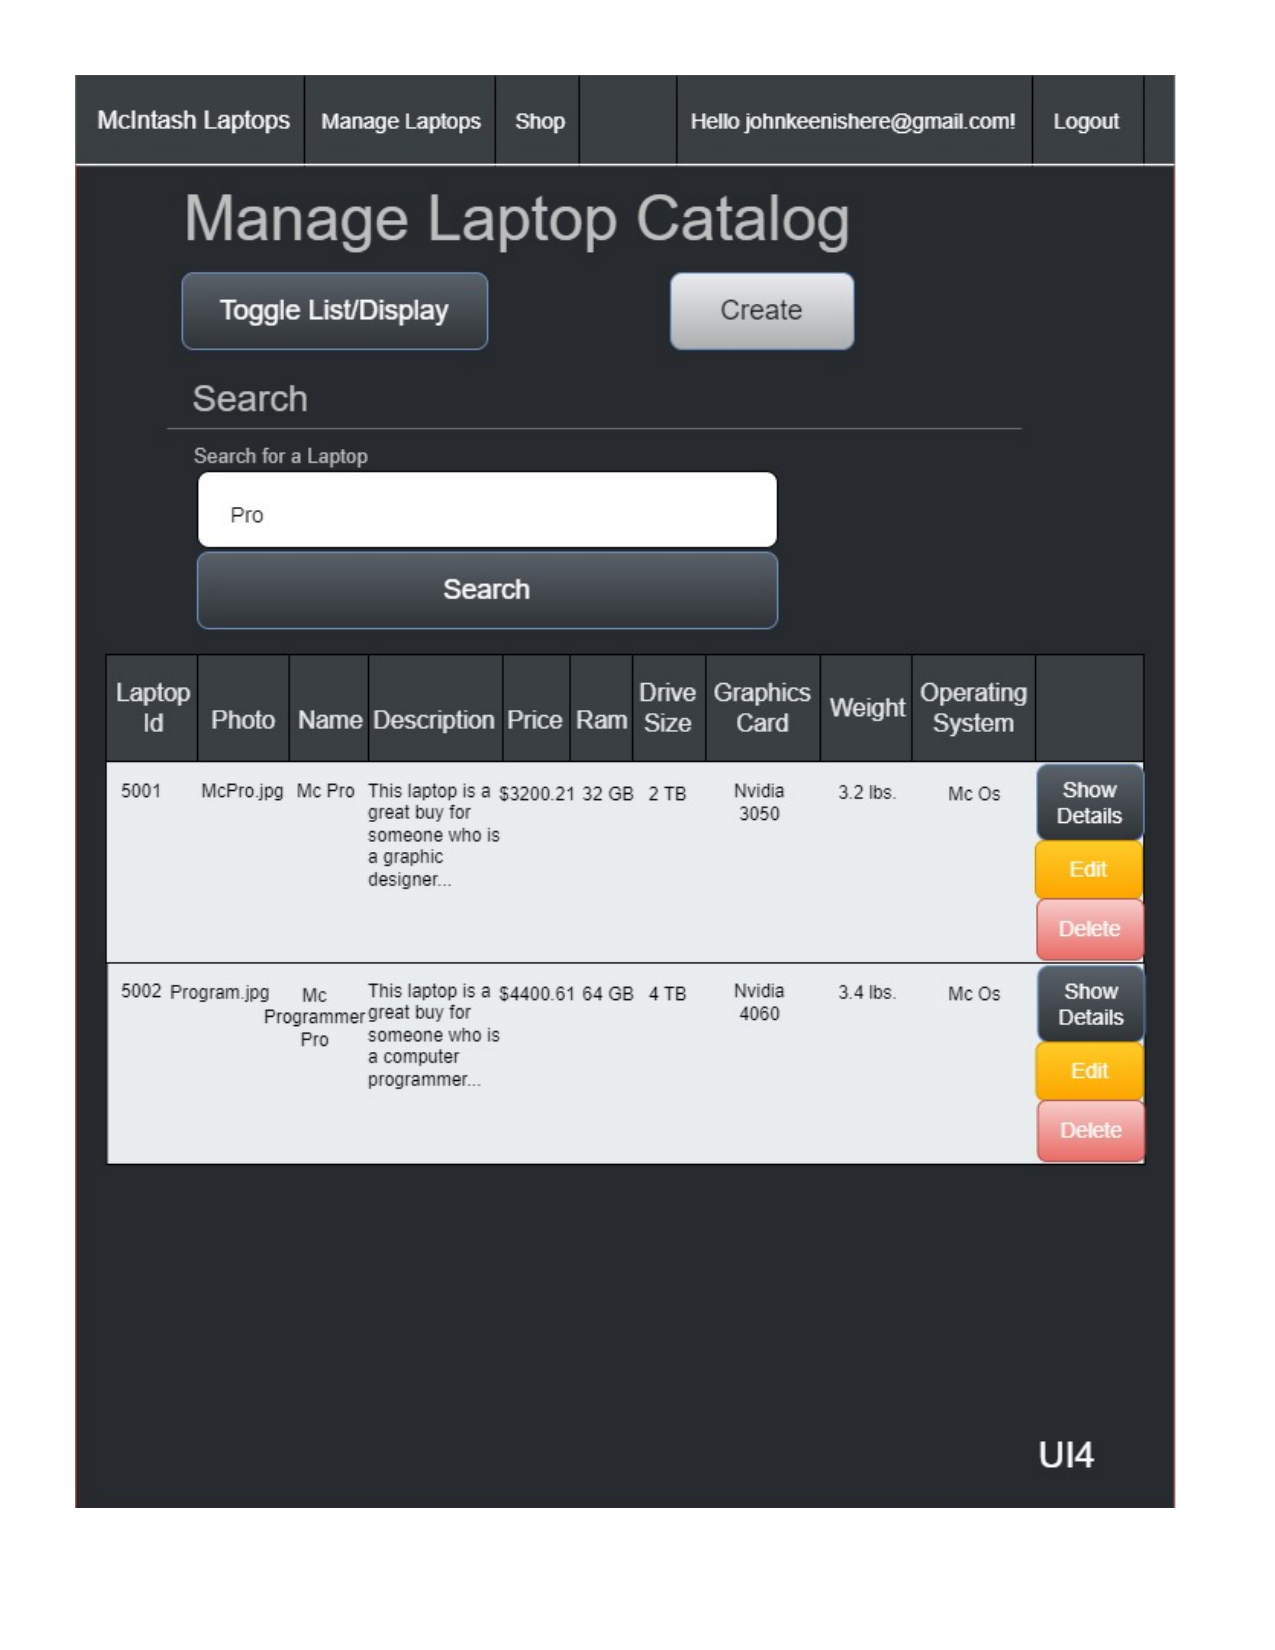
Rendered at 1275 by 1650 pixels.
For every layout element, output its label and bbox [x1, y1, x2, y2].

picture [75, 75, 1177, 1508]
